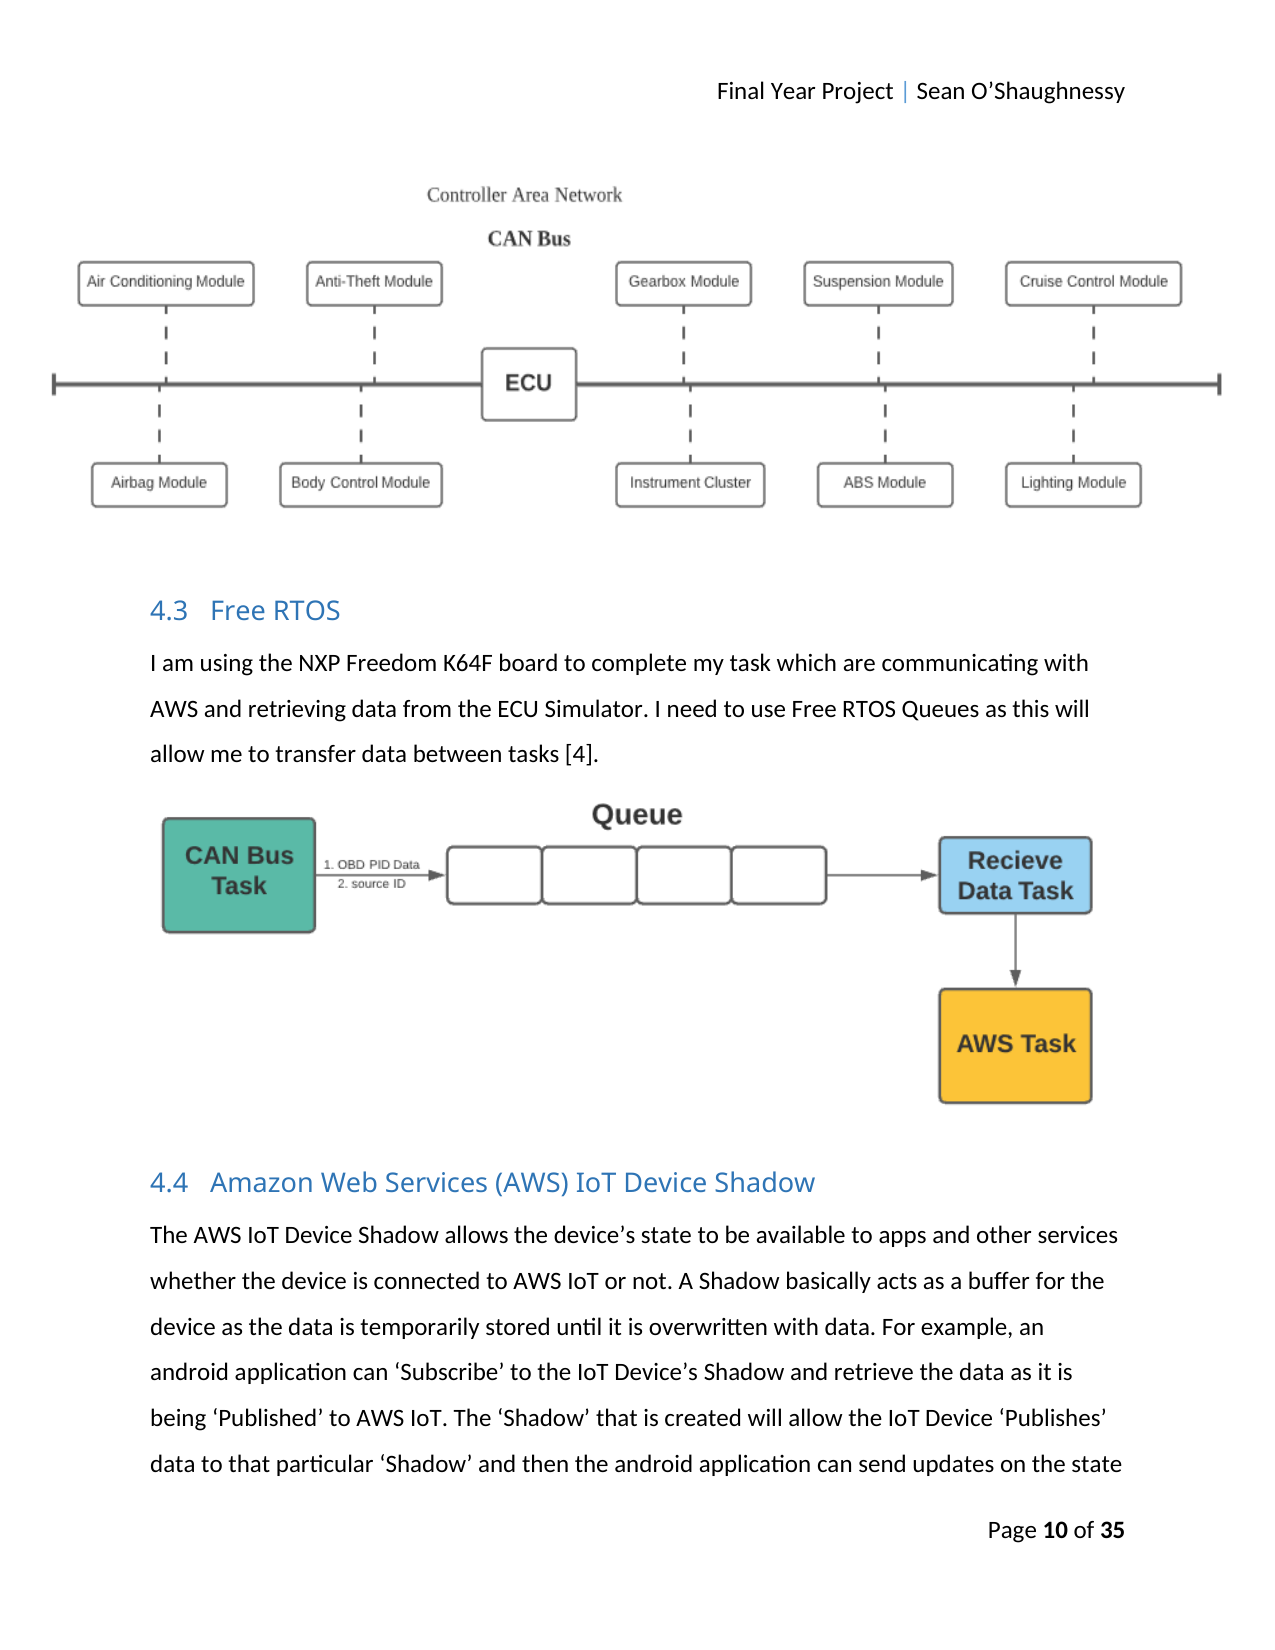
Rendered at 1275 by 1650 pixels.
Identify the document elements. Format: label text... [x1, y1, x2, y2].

text I am using the NXP Freedom K64F board to complete my task which are communicating with AWS and retrieving data from the ECU Simulator. I need to use Free RTOS Queues as this will allow me to transfer data between tasks [4]. [150, 647, 1125, 769]
subtitle Free RTOS [150, 592, 1125, 628]
picture [150, 792, 1110, 1114]
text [150, 1219, 1125, 1478]
picture [40, 150, 1235, 514]
